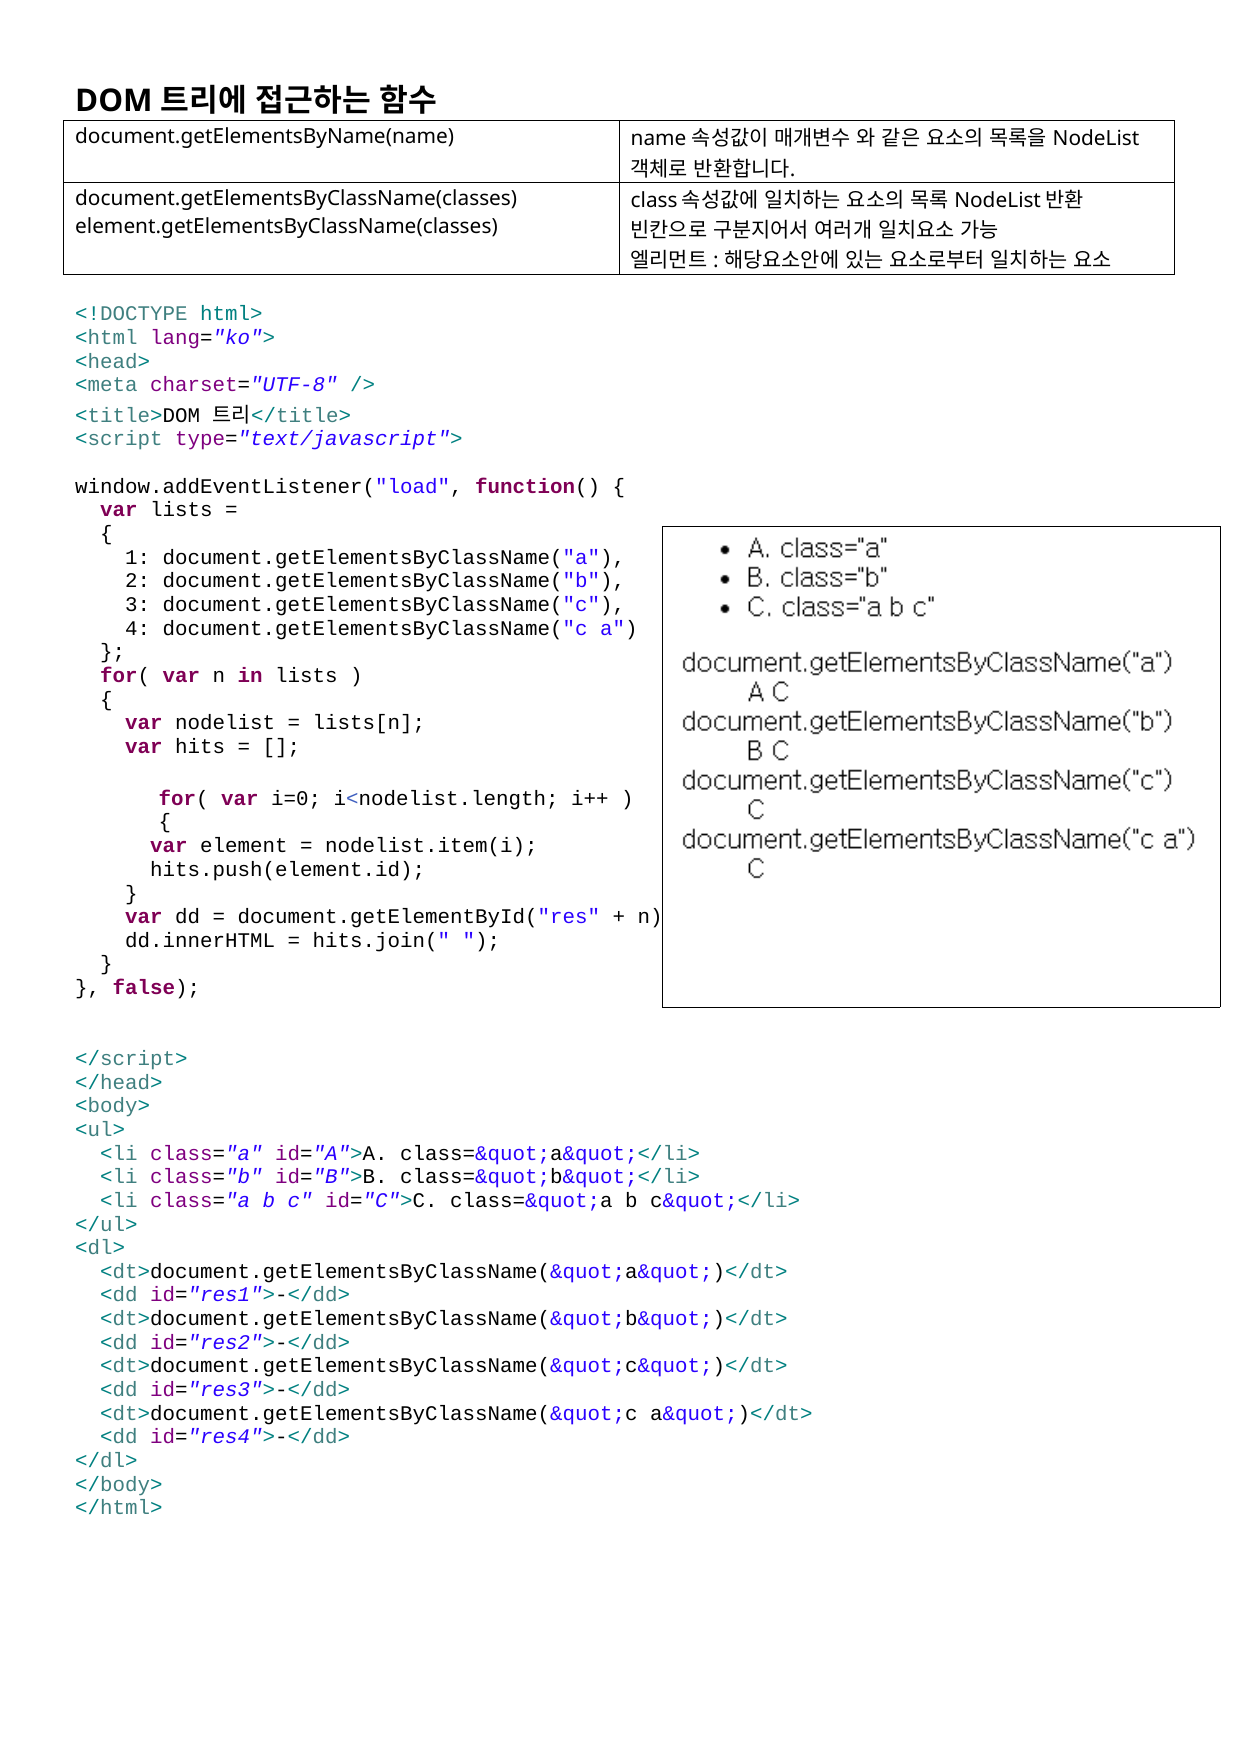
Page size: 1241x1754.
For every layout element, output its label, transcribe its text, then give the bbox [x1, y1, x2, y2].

text </head> [75, 1072, 1165, 1095]
text window.addEventListener("load", function() { [75, 476, 1165, 499]
picture [677, 533, 1204, 906]
text </ul> [75, 1213, 1165, 1237]
text <script type="text/javascript"> [75, 428, 1165, 452]
text 1: document.getElementsByClassName("a"), [75, 547, 662, 570]
text var dd = document.getElementById("res" + n); [75, 906, 662, 930]
text </body> [75, 1474, 1165, 1497]
text 2: document.getElementsByClassName("b"), [75, 570, 662, 594]
text } [75, 882, 662, 906]
text dd.innerHTML = hits.join(" "); [75, 930, 662, 953]
text }, false); [75, 977, 662, 1001]
text <li class="b" id="B">B. class=&quot;b&quot;</li> [75, 1166, 1165, 1190]
text var hits = []; [75, 736, 662, 759]
text <dd id="res2">-</dd> [75, 1332, 1165, 1355]
text <ul> [75, 1119, 1165, 1143]
text for( var i=0; i<nodelist.length; i++ ) [75, 788, 662, 812]
text }; [75, 641, 662, 665]
text { [75, 812, 662, 835]
text <dt>document.getElementsByClassName(&quot;c&quot;)</dt> [75, 1355, 1165, 1379]
text <!DOCTYPE html> [75, 303, 1165, 327]
text <title>DOM 트리</title> [75, 398, 1165, 428]
text <dd id="res3">-</dd> [75, 1379, 1165, 1403]
text <li class="a" id="A">A. class=&quot;a&quot;</li> [75, 1143, 1165, 1166]
text <html lang="ko"> [75, 327, 1165, 351]
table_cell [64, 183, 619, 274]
text for( var n in lists ) [75, 665, 662, 688]
text <dd id="res1">-</dd> [75, 1284, 1165, 1308]
text <meta charset="UTF-8" /> [75, 374, 1165, 398]
text </script> [75, 1048, 1165, 1072]
text </dl> [75, 1450, 1165, 1474]
text <dt>document.getElementsByClassName(&quot;b&quot;)</dt> [75, 1308, 1165, 1332]
text <dt>document.getElementsByClassName(&quot;c a&quot;)</dt> [75, 1403, 1165, 1426]
text </html> [75, 1497, 1165, 1521]
text var element = nodelist.item(i); [75, 835, 662, 859]
text <dl> [75, 1237, 1165, 1261]
text { [75, 523, 1165, 547]
text var nodelist = lists[n]; [75, 712, 662, 736]
text <dt>document.getElementsByClassName(&quot;a&quot;)</dt> [75, 1261, 1165, 1284]
text { [75, 688, 662, 712]
text 3: document.getElementsByClassName("c"), [75, 594, 662, 618]
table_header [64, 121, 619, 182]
text <dd id="res4">-</dd> [75, 1426, 1165, 1450]
text var lists = [75, 499, 1165, 523]
text <head> [75, 351, 1165, 374]
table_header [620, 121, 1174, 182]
text <li class="a b c" id="C">C. class=&quot;a b c&quot;</li> [75, 1190, 1165, 1213]
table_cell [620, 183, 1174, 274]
text } [75, 953, 662, 977]
text 4: document.getElementsByClassName("c a") [75, 618, 662, 641]
text <body> [75, 1095, 1165, 1119]
text DOM 트리에 접근하는 함수 [75, 75, 1165, 120]
text hits.push(element.id); [75, 859, 662, 882]
